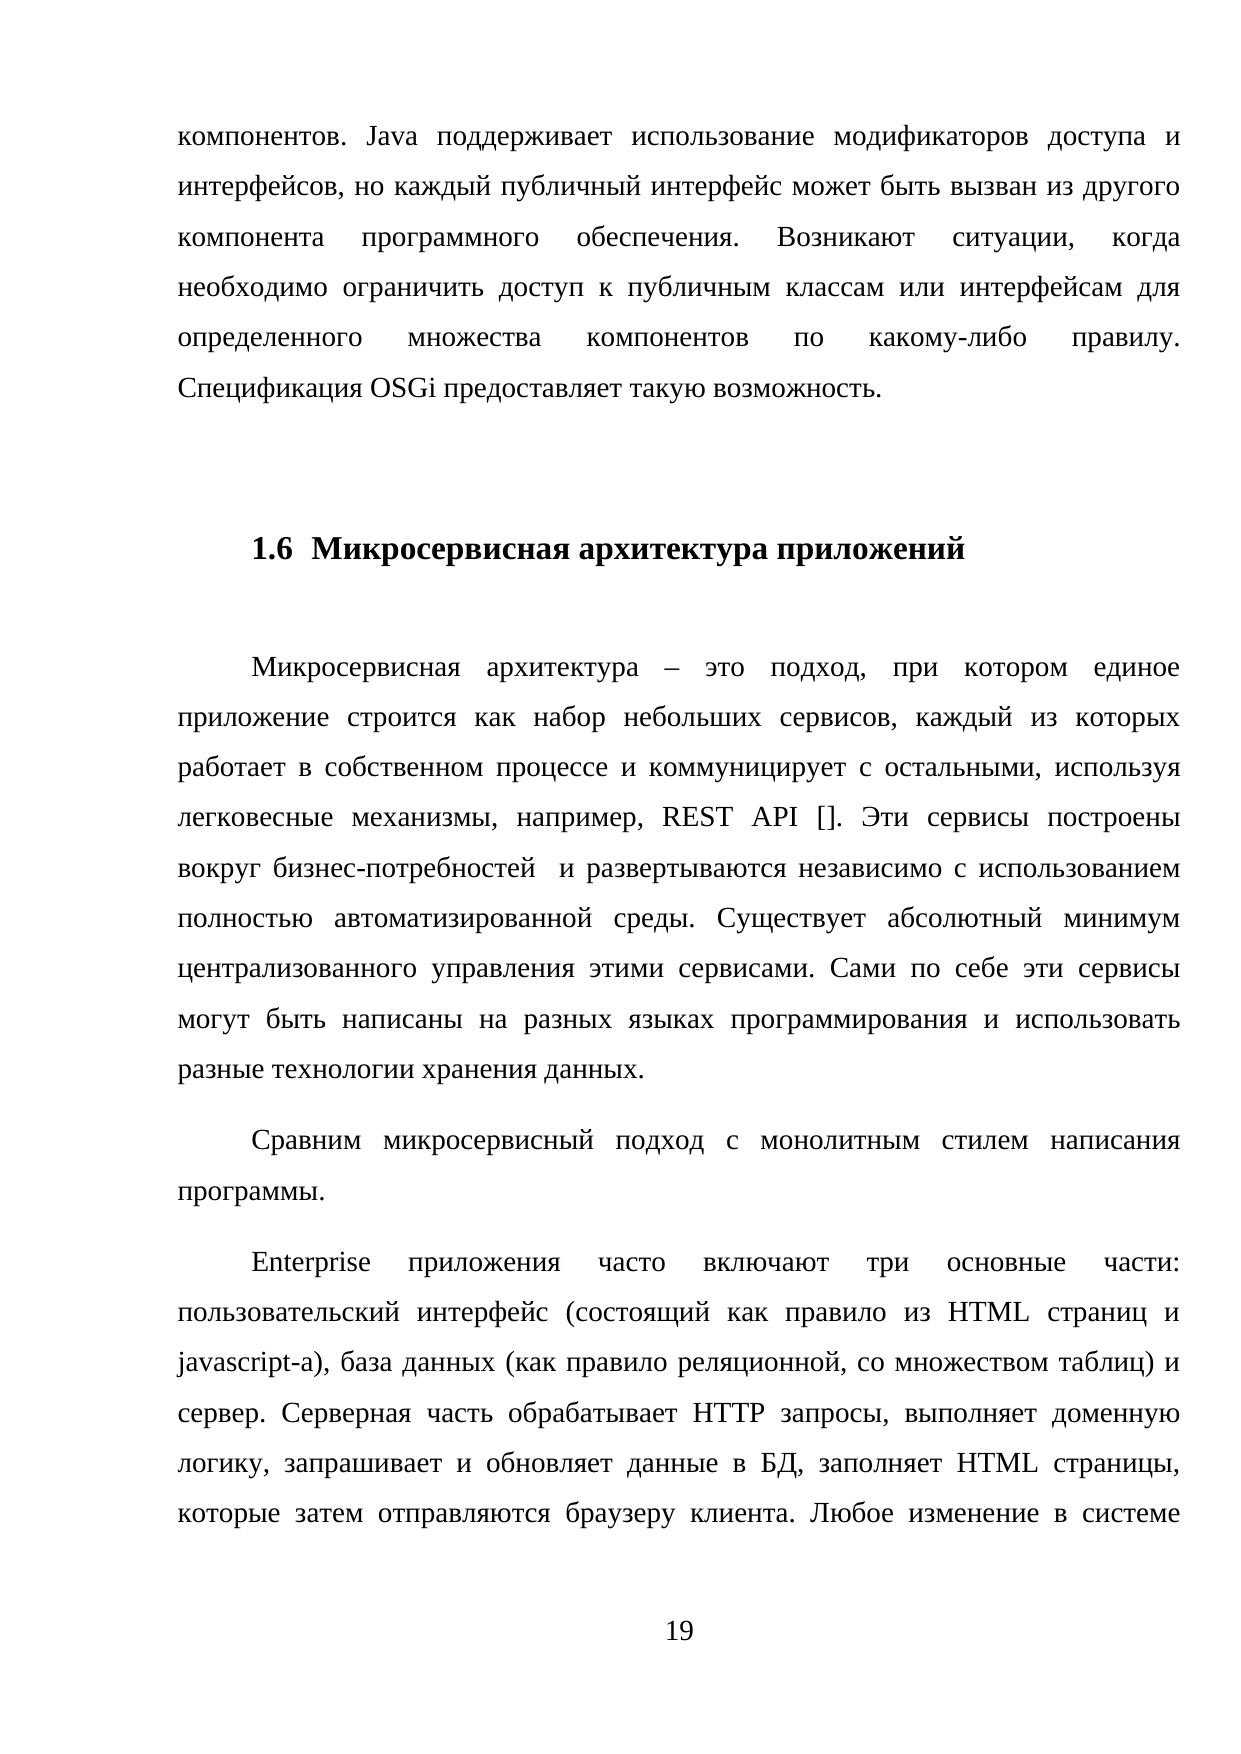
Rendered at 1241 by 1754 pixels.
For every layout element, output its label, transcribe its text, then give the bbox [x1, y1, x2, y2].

text Сравним микросервисный подход с монолитным стилем написания программы. [177, 1122, 1181, 1206]
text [177, 1244, 1181, 1529]
subtitle Микросервисная архитектура приложений [251, 529, 1181, 567]
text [177, 118, 1181, 403]
text Микросервисная архитектура – это подход, при котором единое приложение строится как набор небольших сервисов, каждый из которых работает в собственном процессе и коммуницирует с остальными, используя легковесные механизмы, например, REST API []. Эти сервисы построены вокруг бизнес-потребностей и развертываются независимо с использованием полностью автоматизированной среды. Существует абсолютный минимум централизованного управления этими сервисами. Сами по себе эти сервисы могут быть написаны на разных языках программирования и использовать разные технологии хранения данных. [177, 649, 1181, 1085]
